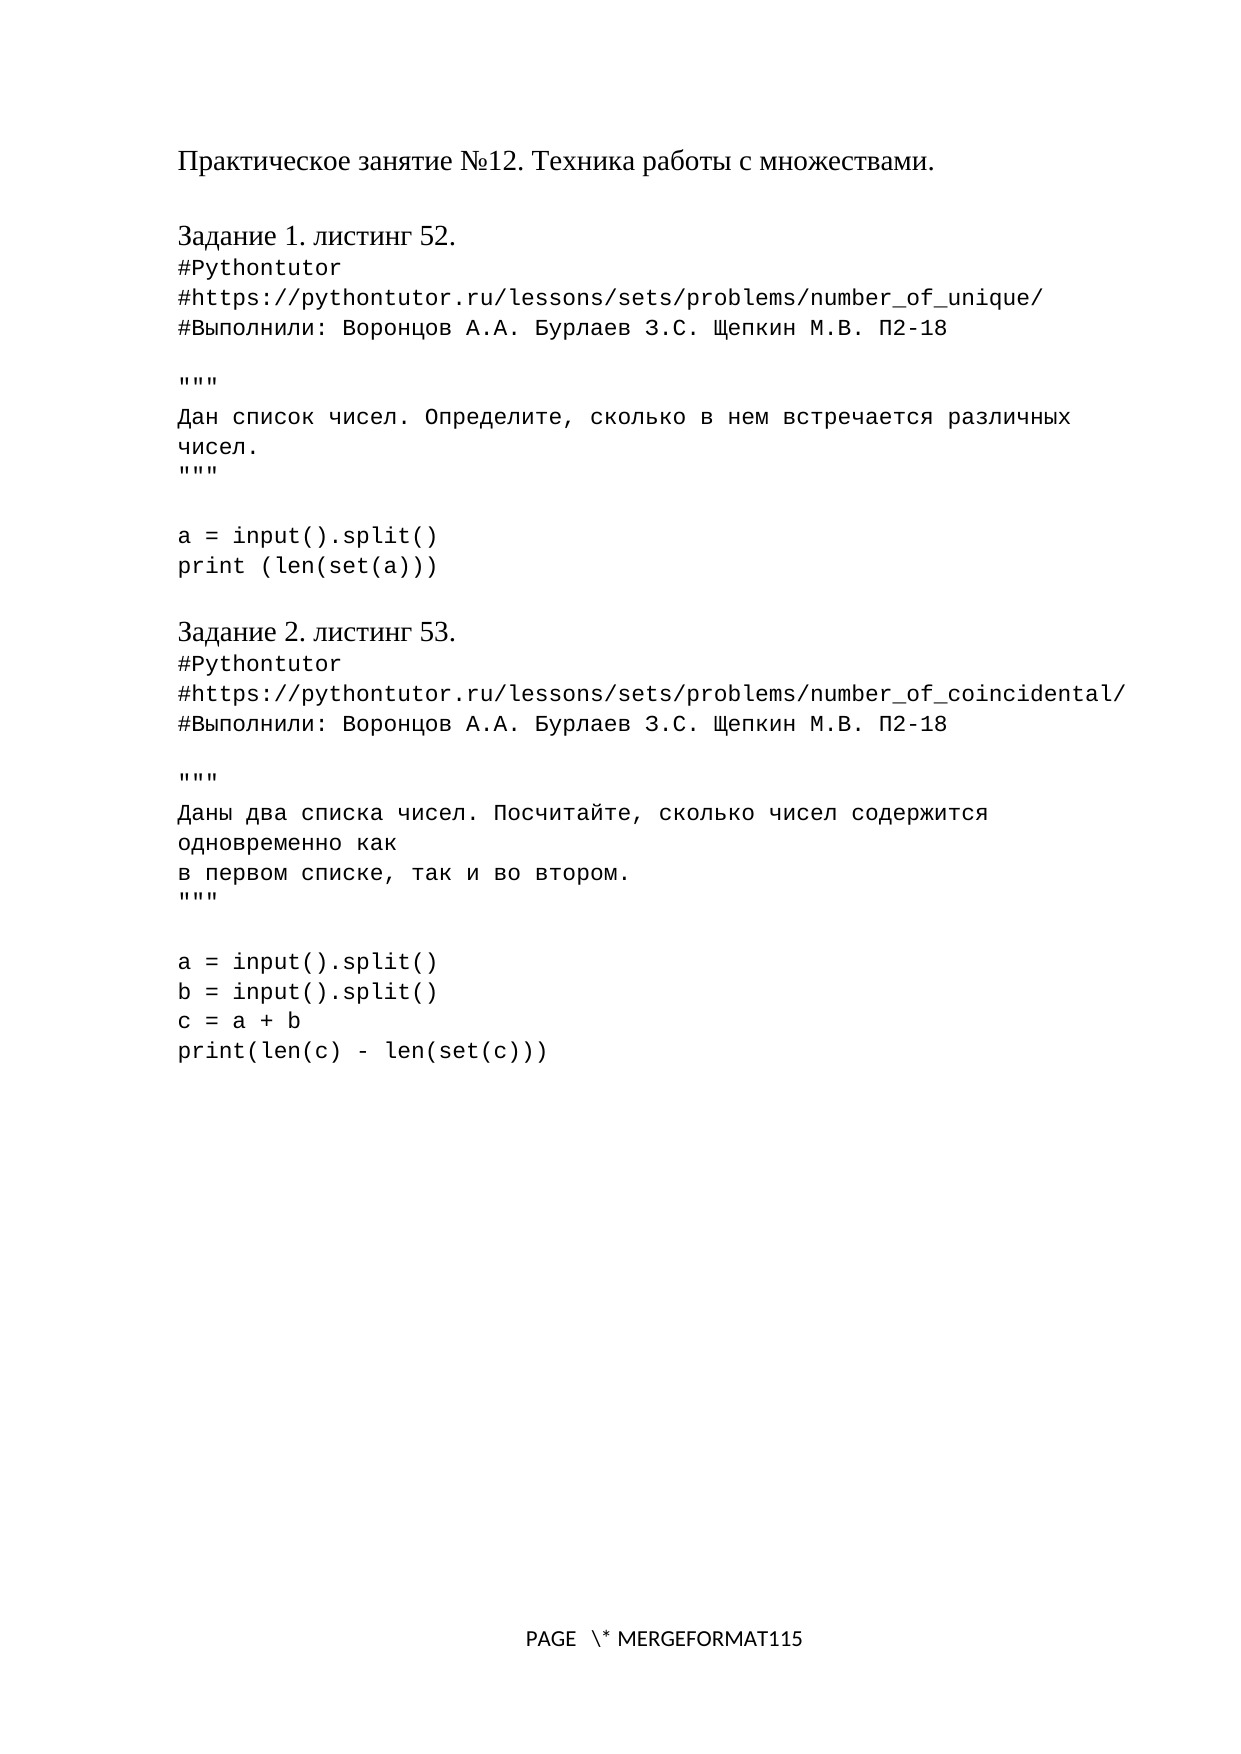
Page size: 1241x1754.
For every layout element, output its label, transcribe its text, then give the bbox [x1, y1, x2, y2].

text в первом списке, так и во втором. [177, 861, 1152, 887]
text #https://pythontutor.ru/lessons/sets/problems/number_of_coincidental/ [177, 682, 1152, 708]
text a = input().split() [177, 950, 1152, 976]
text """ [177, 891, 1152, 917]
text """ [177, 376, 1152, 401]
text a = input().split() [177, 524, 1152, 550]
text """ [177, 772, 1152, 797]
text #Pythontutor [177, 652, 1152, 678]
text #Выполнили: Воронцов А.А. Бурлаев З.С. Щепкин М.В. П2-18 [177, 712, 1152, 738]
text print(len(c) - len(set(c))) [177, 1040, 1152, 1066]
text Даны два списка чисел. Посчитайте, сколько чисел содержится одновременно как [177, 801, 1152, 857]
text """ [177, 465, 1152, 491]
text c = a + b [177, 1010, 1152, 1036]
text print (len(set(a))) [177, 554, 1152, 580]
subtitle Практическое занятие №12. Техника работы с множествами. [177, 143, 1152, 177]
text Задание 2. листинг 53. [177, 614, 1152, 647]
text Дан список чисел. Определите, сколько в нем встречается различных чисел. [177, 405, 1152, 461]
text Задание 1. листинг 52. [177, 218, 1152, 251]
text #https://pythontutor.ru/lessons/sets/problems/number_of_unique/ [177, 286, 1152, 312]
text #Pythontutor [177, 256, 1152, 282]
text #Выполнили: Воронцов А.А. Бурлаев З.С. Щепкин М.В. П2-18 [177, 316, 1152, 342]
text b = input().split() [177, 980, 1152, 1006]
